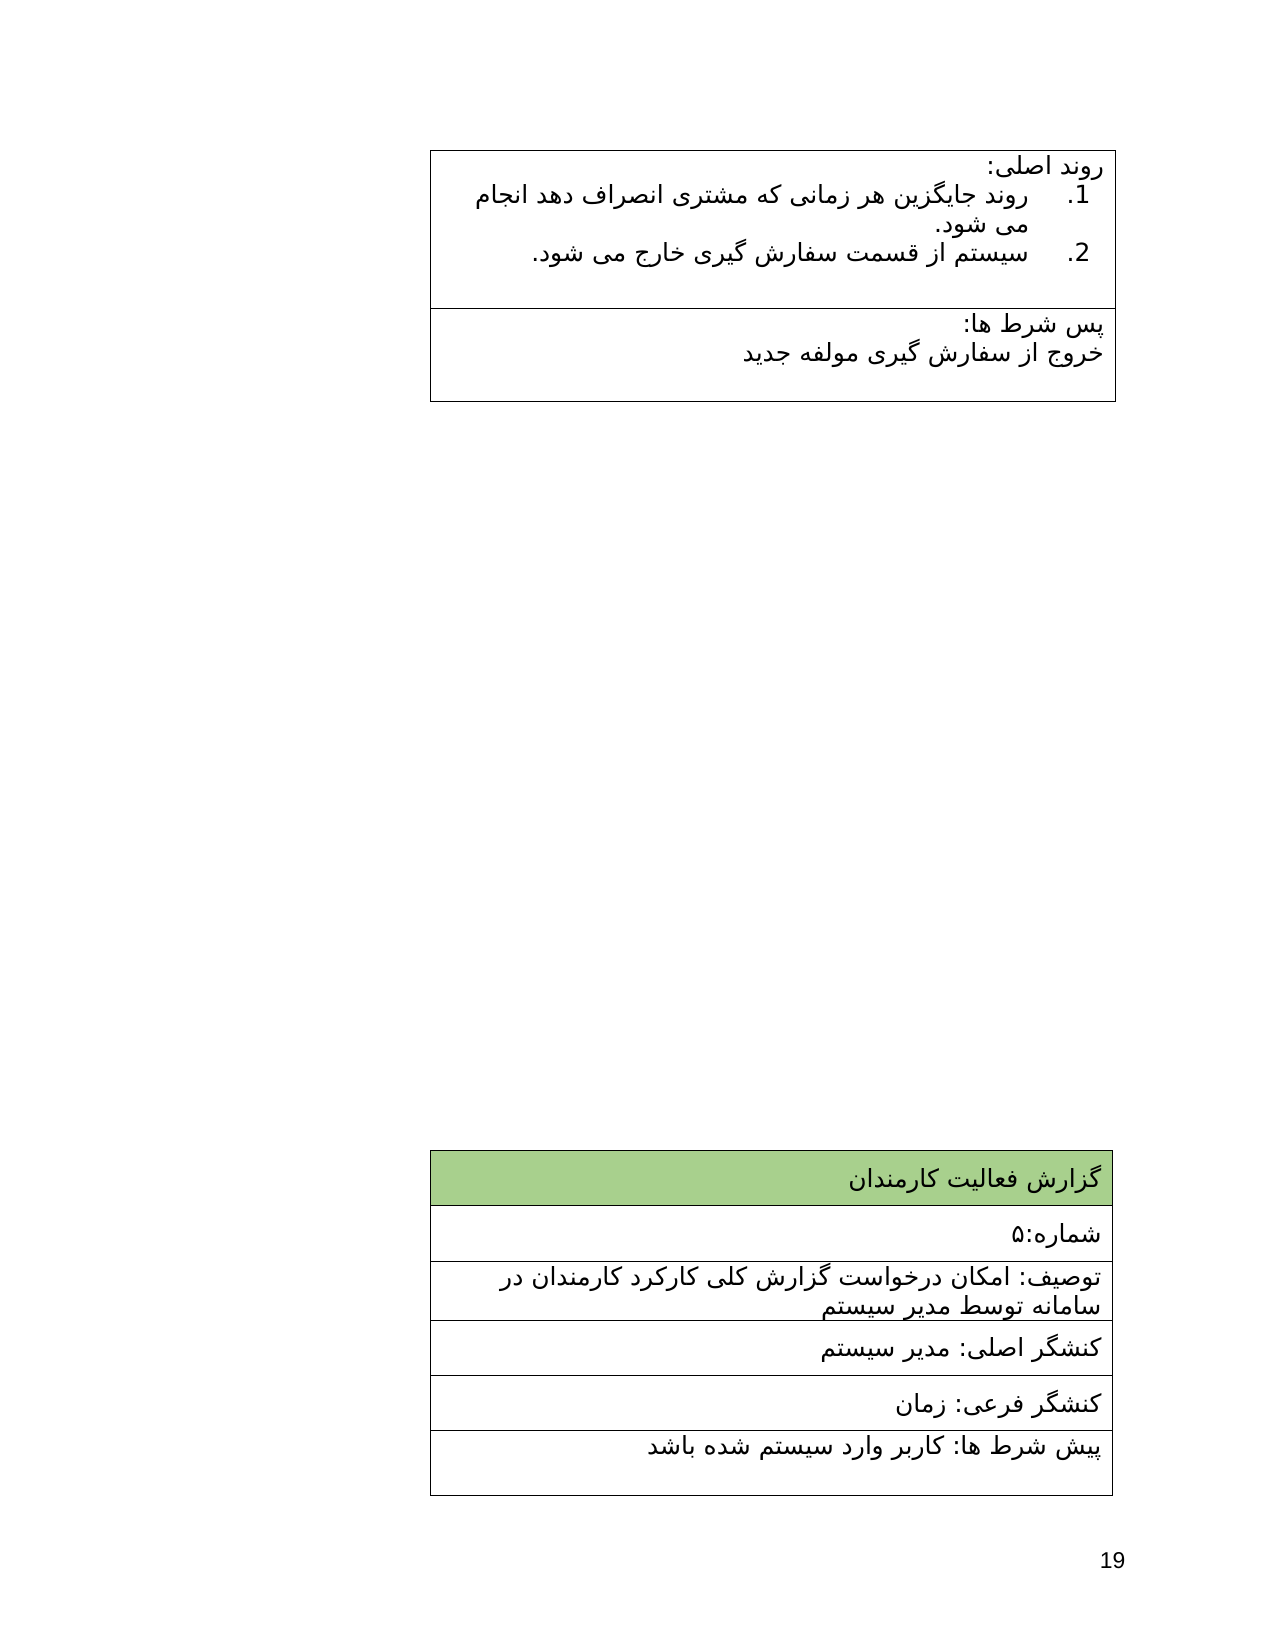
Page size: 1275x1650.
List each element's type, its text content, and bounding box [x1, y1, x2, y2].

table_cell کنشگر فرعی: زمان [431, 1376, 1112, 1430]
table_header گزارش فعالیت کارمندان [431, 1151, 1112, 1205]
table_cell شماره:۵ [431, 1206, 1112, 1261]
table_cell پیش شرط ها: کاربر وارد سیستم شده باشد [431, 1431, 1112, 1495]
table_cell توصیف: امکان درخواست گزارش کلی کارکرد کارمندان در سامانه توسط مدیر سیستم [431, 1262, 1112, 1320]
table_cell پس شرط ها: خروج از سفارش گیری مولفه جدید [431, 309, 1115, 401]
table_cell روند اصلی: روند جایگزین هر زمانی که مشتری انصراف دهد انجام می شود. سیستم از قسمت سفارش گیری خارج می شود. [431, 151, 1115, 308]
table_cell کنشگر اصلی: مدیر سیستم [431, 1321, 1112, 1375]
